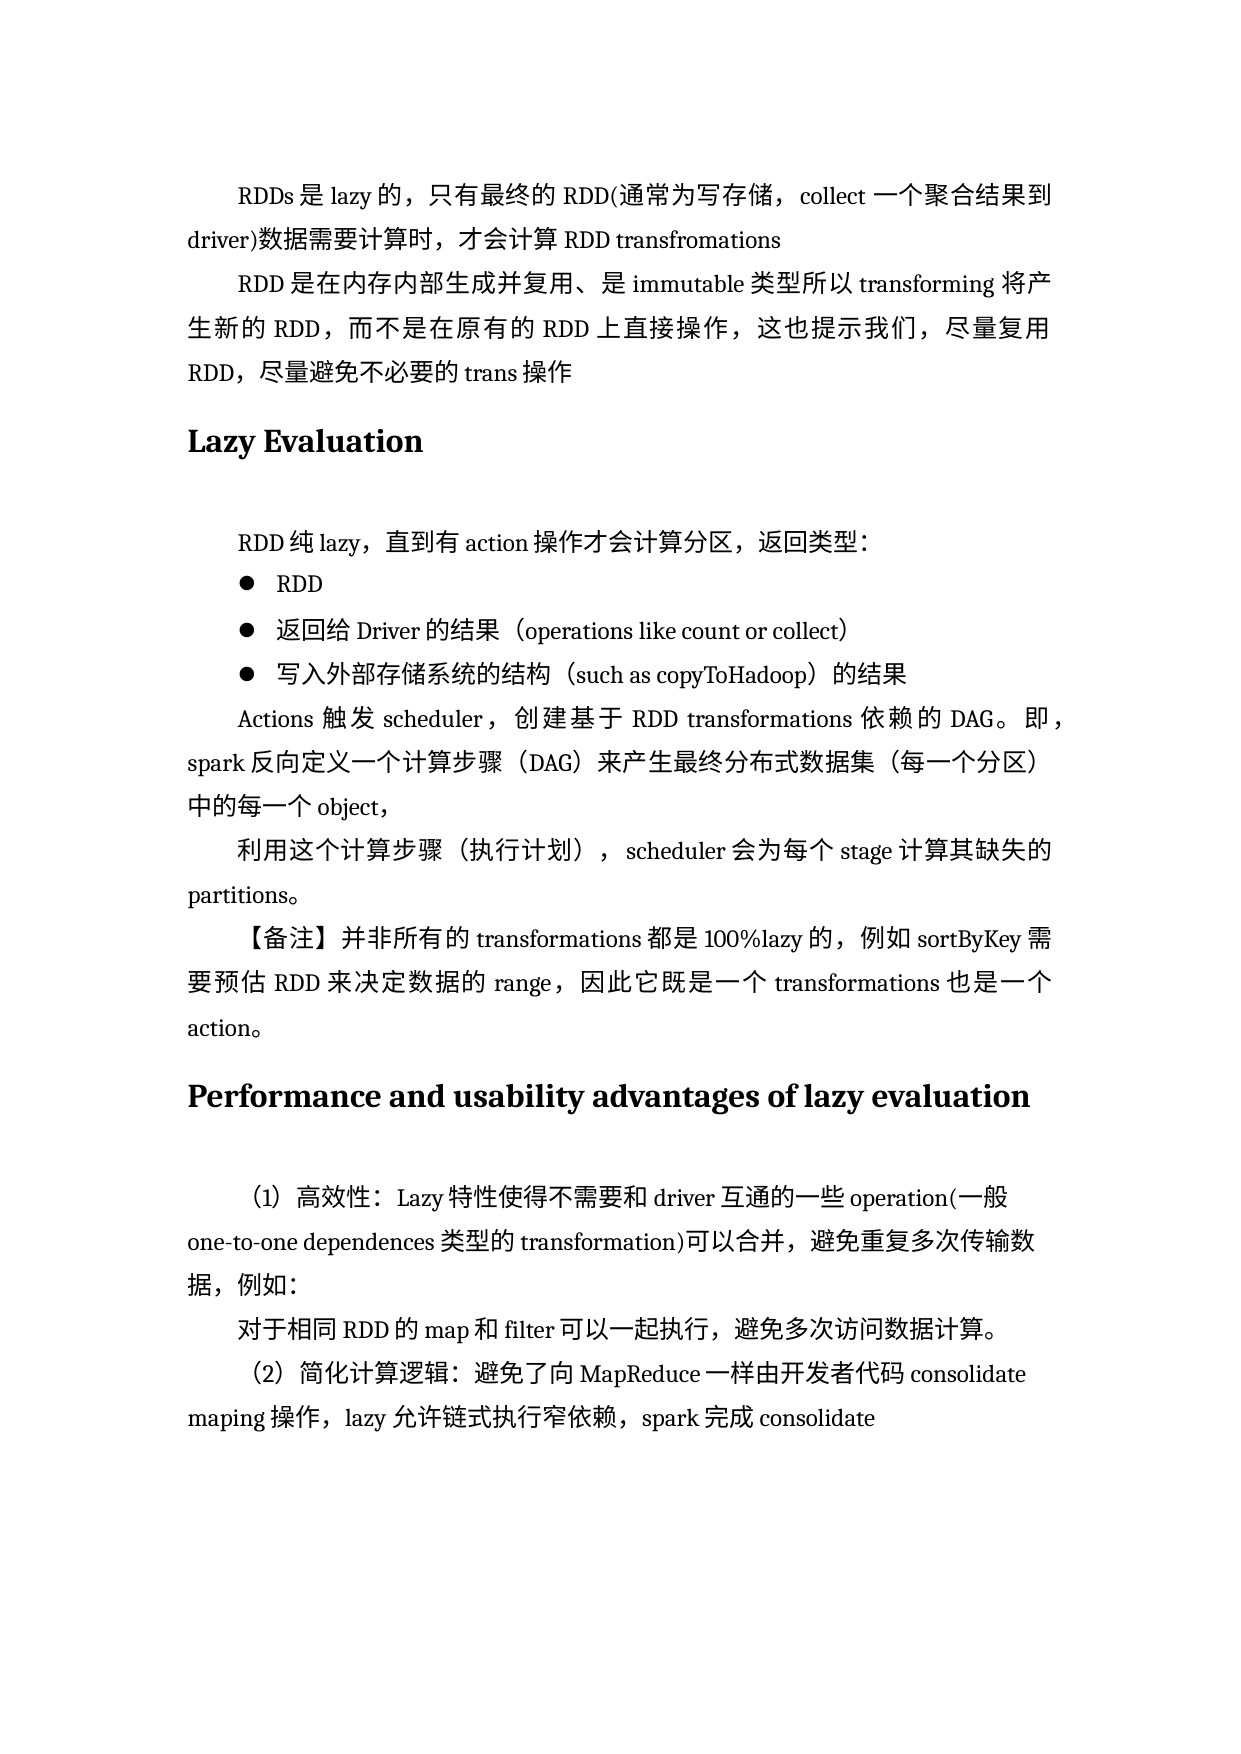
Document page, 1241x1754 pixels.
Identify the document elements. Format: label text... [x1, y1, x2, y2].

text （2）简化计算逻辑：避免了向MapReduce一样由开发者代码consolidate maping操作，lazy 允许链式执行窄依赖，spark完成consolidate [187, 1349, 1053, 1438]
list 返回给Driver的结果（operations like count or collect） [187, 607, 1053, 651]
list RDD [187, 562, 1053, 607]
text RDD是在内存内部生成并复用、是immutable类型所以transforming 将产生新的RDD，而不是在原有的RDD上直接操作，这也提示我们，尽量复用RDD，尽量避免不必要的trans操作 [187, 260, 1053, 392]
subtitle Performance and usability advantages of lazy evaluation [187, 1074, 1053, 1118]
subtitle Lazy Evaluation [187, 419, 1053, 463]
text RDD纯lazy，直到有action操作才会计算分区，返回类型： [187, 518, 1053, 562]
text 对于相同RDD的map和filter可以一起执行，避免多次访问数据计算。 [187, 1306, 1053, 1349]
text 【备注】并非所有的transformations都是100%lazy的，例如sortByKey需要预估RDD来决定数据的range，因此它既是一个transformations也是一个action。 [187, 915, 1053, 1047]
list 写入外部存储系统的结构（such as copyToHadoop）的结果 [187, 651, 1053, 695]
text Actions触发scheduler，创建基于RDD transformations依赖的DAG。即，spark反向定义一个计算步骤（DAG）来产生最终分布式数据集（每一个分区）中的每一个object， [187, 695, 1053, 827]
text （1）高效性：Lazy特性使得不需要和driver互通的一些operation(一般one-to-one dependences 类型的transformation)可以合并，避免重复多次传输数据，例如： [187, 1173, 1053, 1306]
text 利用这个计算步骤（执行计划），scheduler会为每个stage计算其缺失的partitions。 [187, 827, 1053, 915]
text RDDs是lazy的，只有最终的RDD(通常为写存储，collect 一个聚合结果到driver)数据需要计算时，才会计算RDD transfromations [187, 172, 1053, 260]
